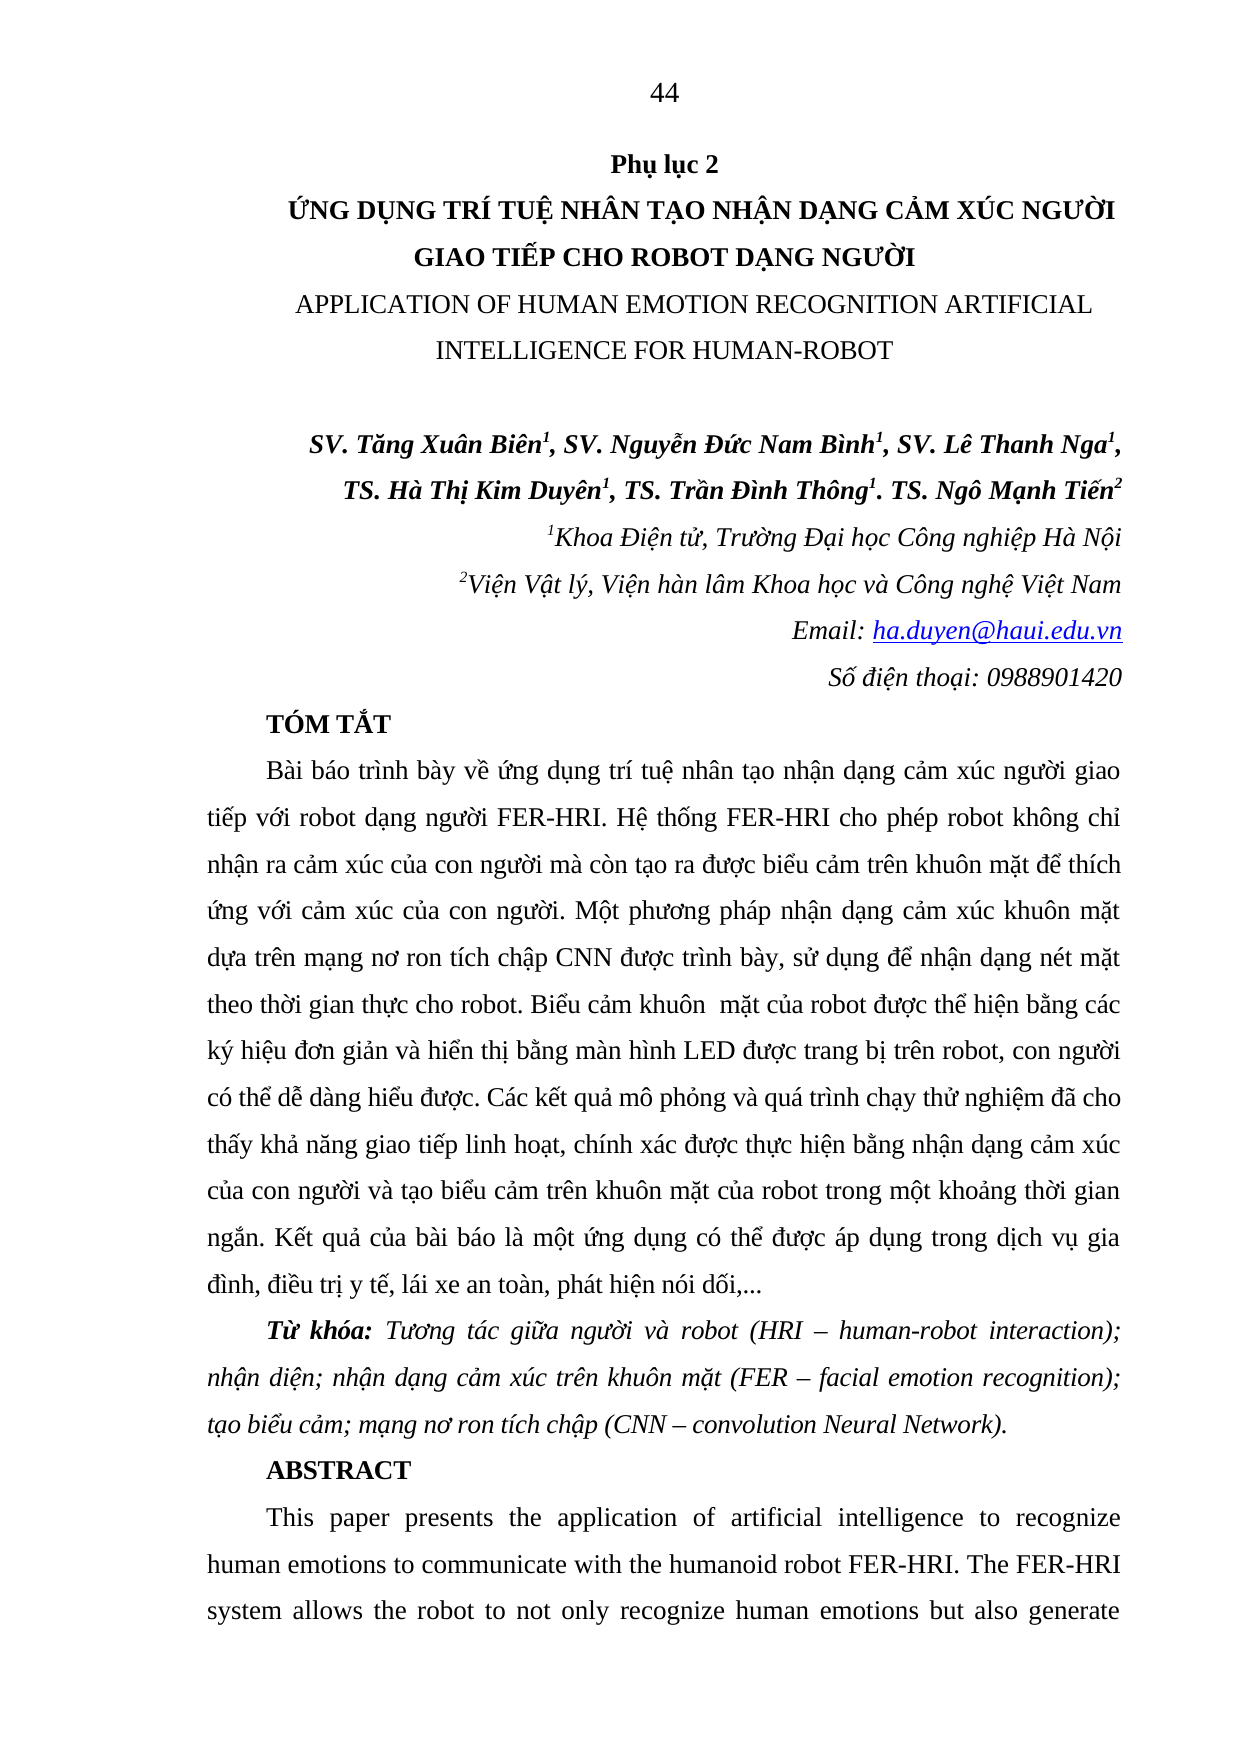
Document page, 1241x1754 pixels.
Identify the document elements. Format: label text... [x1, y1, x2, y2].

text TÓM TẮT [207, 708, 1122, 739]
text APPLICATION OF HUMAN EMOTION RECOGNITION ARTIFICIAL INTELLIGENCE FOR HUMAN-ROBOT [207, 288, 1122, 366]
text TS. Hà Thị Kim Duyên1, TS. Trần Đình Thông1. TS. Ngô Mạnh Tiến2 [207, 474, 1122, 506]
text Số điện thoại: 0988901420 [207, 661, 1122, 692]
text 2Viện Vật lý, Viện hàn lâm Khoa học và Công nghệ Việt Nam [207, 568, 1122, 599]
text ABSTRACT [207, 1454, 1122, 1486]
text Bài báo trình bày về ứng dụng trí tuệ nhân tạo nhận dạng cảm xúc người giao tiếp với robot dạng người FER-HRI. Hệ thống FER-HRI cho phép robot không chỉ nhận ra cảm xúc của con người mà còn tạo ra được biểu cảm trên khuôn mặt để thích ứng với cảm xúc của con người. Một phương pháp nhận dạng cảm xúc khuôn mặt dựa trên mạng nơ ron tích chập CNN được trình bày, sử dụng để nhận dạng nét mặt theo thời gian thực cho robot. Biểu cảm khuôn mặt của robot được thể hiện bằng các ký hiệu đơn giản và hiển thị bằng màn hình LED được trang bị trên robot, con người có thể dễ dàng hiểu được. Các kết quả mô phỏng và quá trình chạy thử nghiệm đã cho thấy khả năng giao tiếp linh hoạt, chính xác được thực hiện bằng nhận dạng cảm xúc của con người và tạo biểu cảm trên khuôn mặt của robot trong một khoảng thời gian ngắn. Kết quả của bài báo là một ứng dụng có thể được áp dụng trong dịch vụ gia đình, điều trị y tế, lái xe an toàn, phát hiện nói dối,... [207, 754, 1122, 1299]
text Email: ha.duyen@haui.edu.vn [207, 614, 1122, 646]
text ỨNG DỤNG TRÍ TUỆ NHÂN TẠO NHẬN DẠNG CẢM XÚC NGƯỜI GIAO TIẾP CHO ROBOT DẠNG NGƯỜI [207, 194, 1122, 272]
text Phụ lục 2 [207, 148, 1122, 179]
text Từ khóa: Tương tác giữa người và robot (HRI – human-robot interaction); nhận diện; nhận dạng cảm xúc trên khuôn mặt (FER – facial emotion recognition); tạo biểu cảm; mạng nơ ron tích chập (CNN – convolution Neural Network). [207, 1314, 1122, 1439]
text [207, 1501, 1122, 1626]
text 1Khoa Điện tử, Trường Đại học Công nghiệp Hà Nội [207, 521, 1122, 552]
text SV. Tăng Xuân Biên1, SV. Nguyễn Đức Nam Bình1, SV. Lê Thanh Nga1, [207, 428, 1122, 459]
